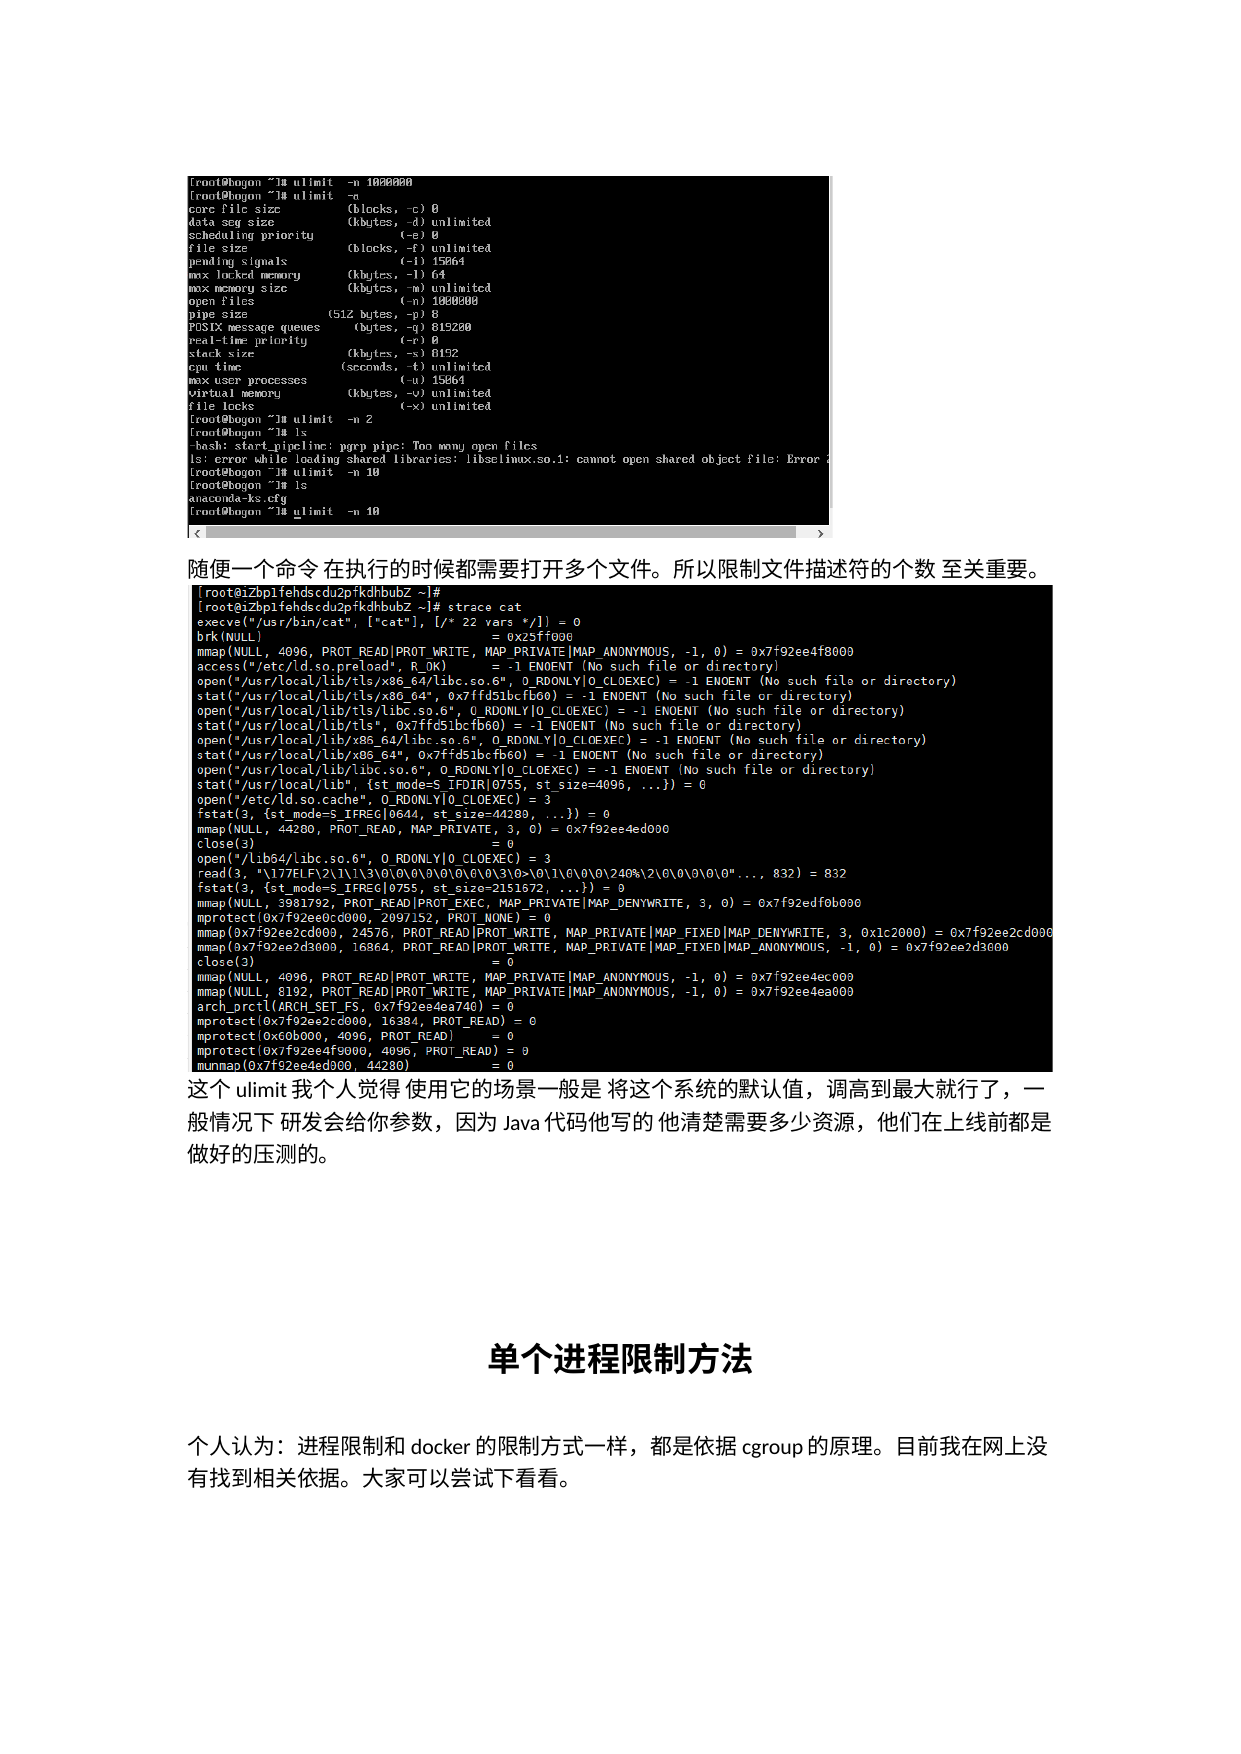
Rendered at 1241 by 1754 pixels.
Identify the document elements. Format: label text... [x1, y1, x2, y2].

picture [187, 176, 833, 538]
picture [187, 585, 1053, 1072]
text 个人认为：进程限制和docker的限制方式一样，都是依据cgroup的原理。目前我在网上没有找到相关依据。大家可以尝试下看看。 [187, 1428, 1053, 1493]
text 随便一个命令 在执行的时候都需要打开多个文件。所以限制文件描述符的个数 至关重要。 [187, 552, 1053, 584]
title 单个进程限制方法 [187, 1324, 1053, 1389]
text 这个ulimit我个人觉得 使用它的场景一般是 将这个系统的默认值，调高到最大就行了，一般情况下 研发会给你参数，因为Java代码他写的 他清楚需要多少资源，他们在上线前都是做好的压测的。 [187, 1072, 1053, 1169]
